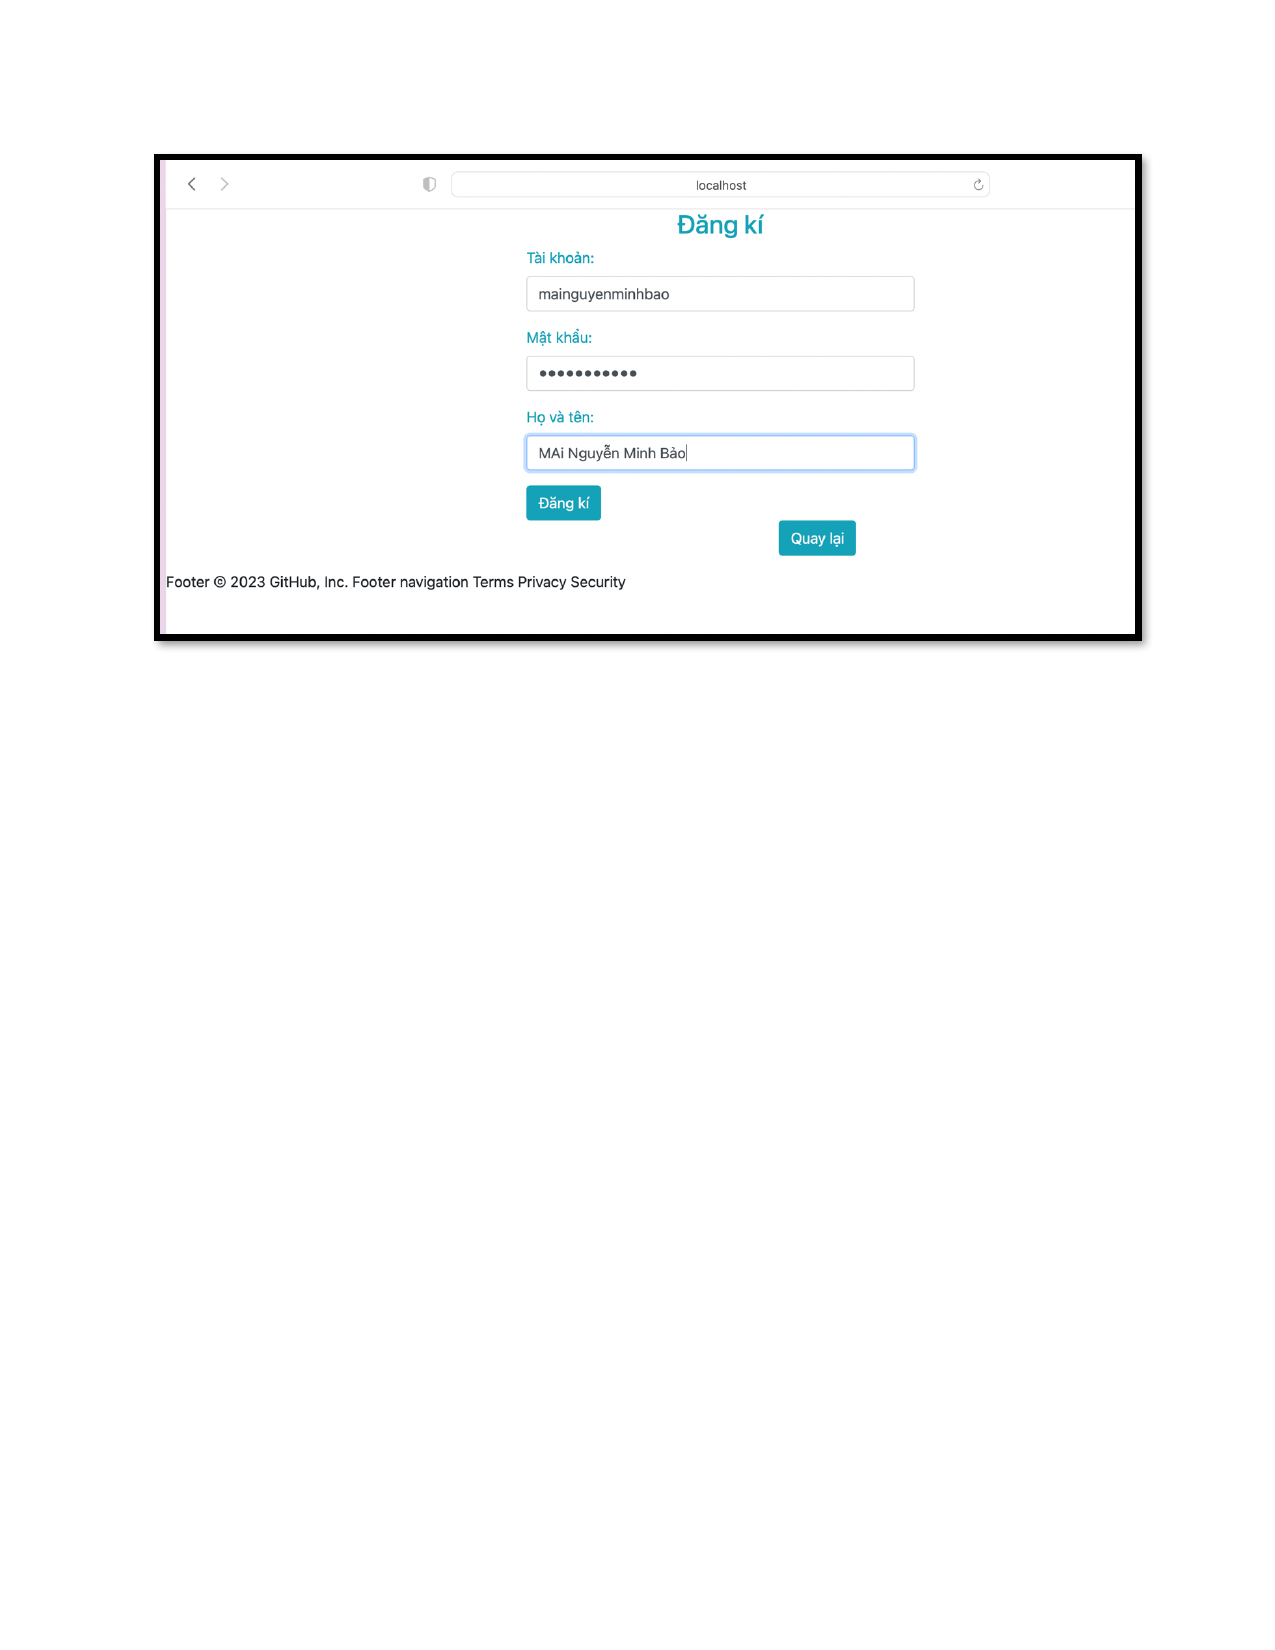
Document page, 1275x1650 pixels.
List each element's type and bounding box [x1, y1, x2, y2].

picture [160, 160, 1135, 634]
